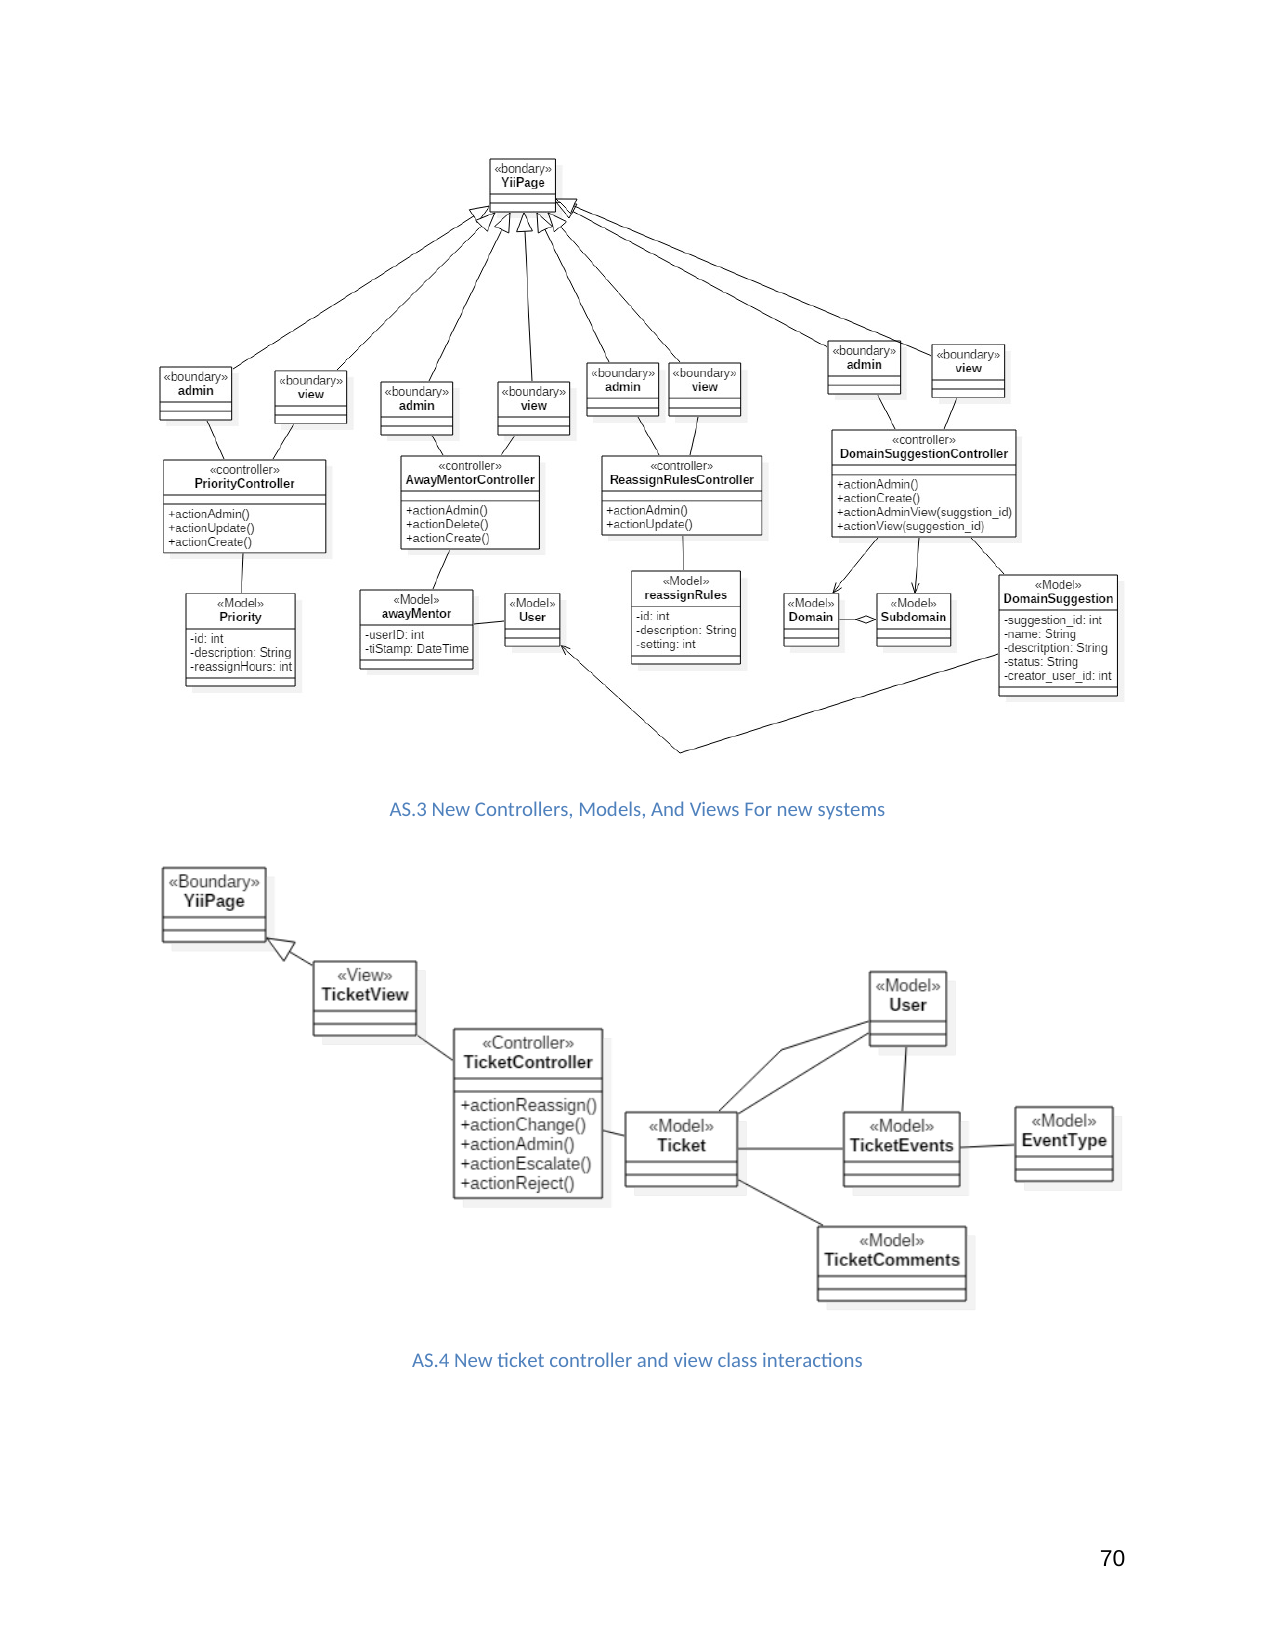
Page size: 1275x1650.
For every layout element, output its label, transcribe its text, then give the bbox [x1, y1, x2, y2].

text AS.3 New Controllers, Models, And Views For new systems [150, 796, 1125, 822]
text AS.4 New ticket controller and view class interactions [150, 1348, 1125, 1373]
picture [150, 150, 1125, 763]
picture [150, 855, 1125, 1314]
